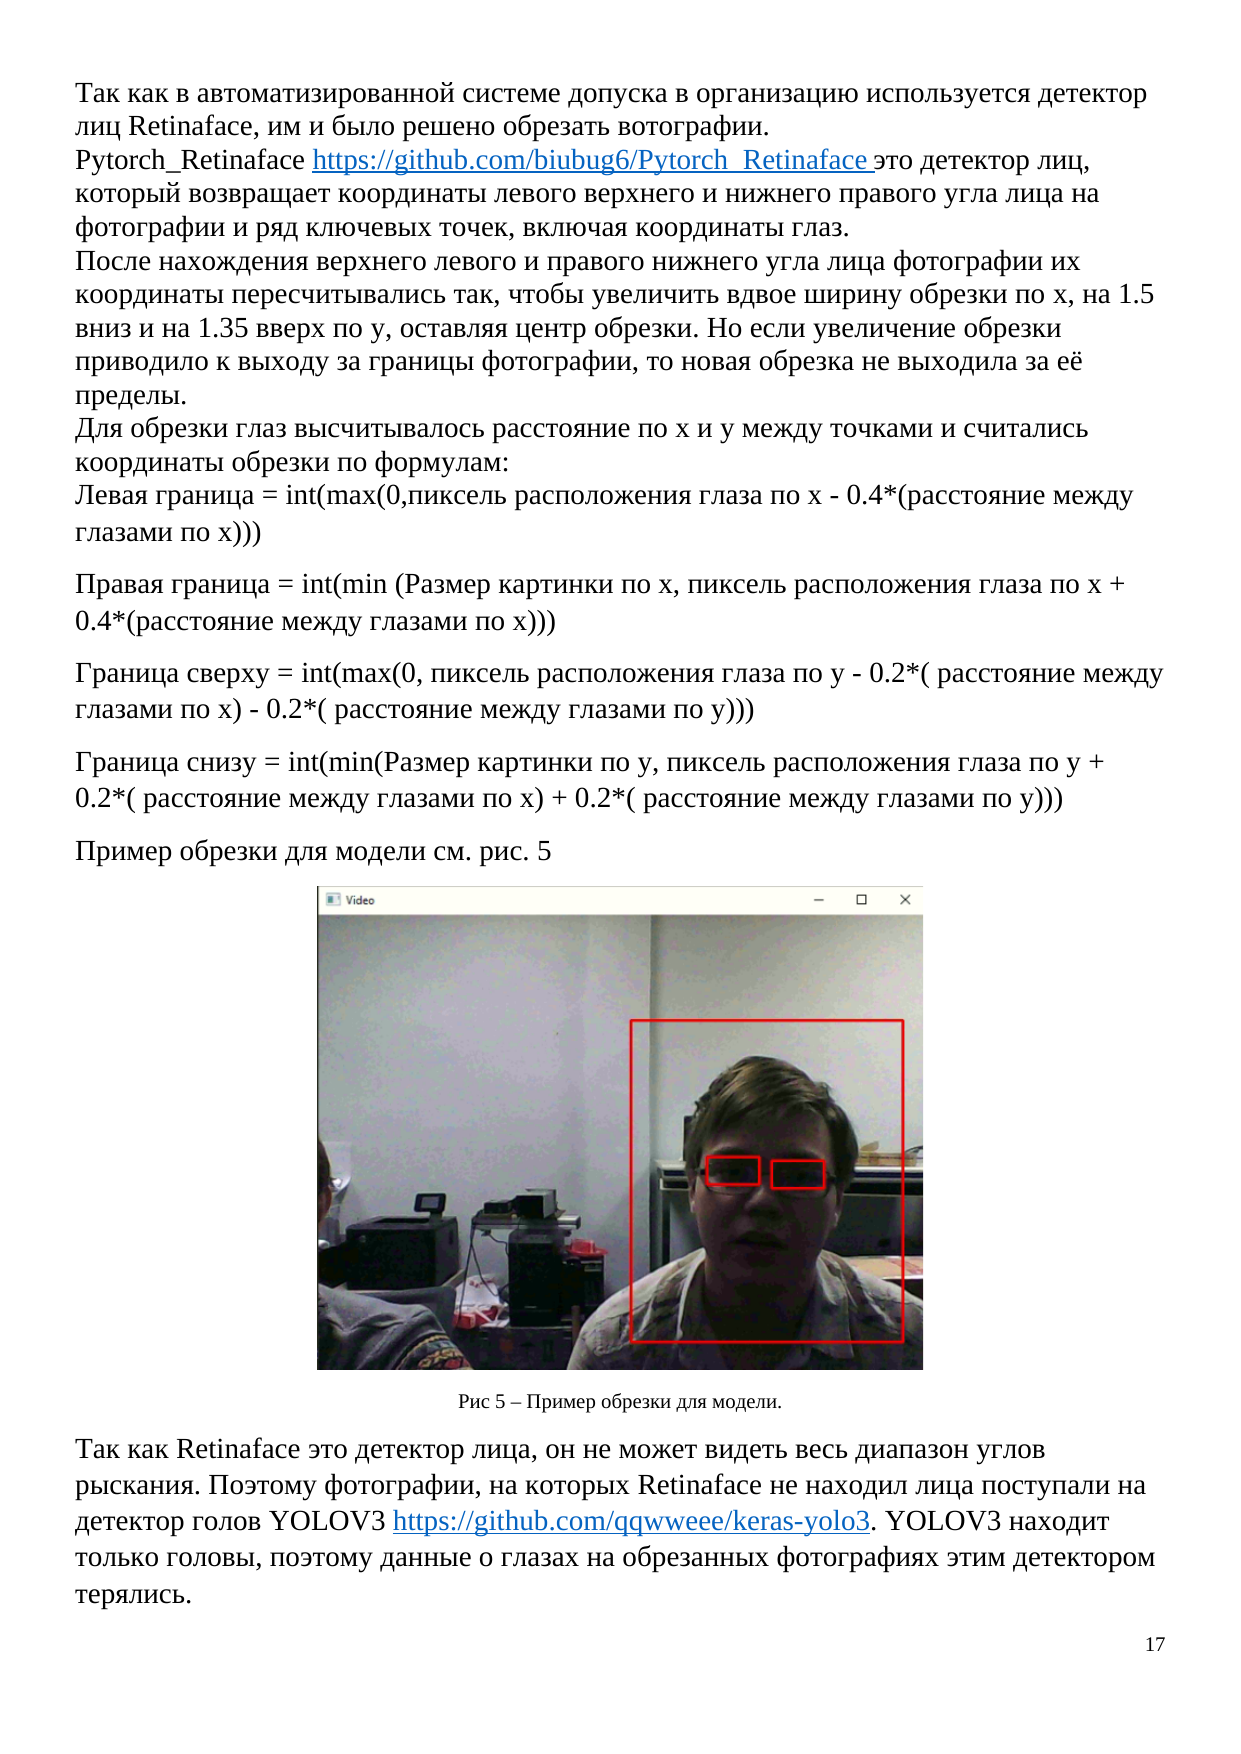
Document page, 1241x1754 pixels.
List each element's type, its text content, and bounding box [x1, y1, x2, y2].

text Pytorch_Retinaface https://github.com/biubug6/Pytorch_Retinaface это детектор лиц, который возвращает координаты левого верхнего и нижнего правого угла лица на фотографии и ряд ключевых точек, включая координаты глаз. [75, 142, 1165, 243]
text Так как в автоматизированной системе допуска в организацию используется детектор лиц Retinaface, им и было решено обрезать вотографии. [75, 75, 1165, 142]
text Пример обрезки для модели см. рис. 5 [75, 833, 1165, 867]
text Рис 5 – Пример обрезки для модели. [75, 1388, 1165, 1413]
text После нахождения верхнего левого и правого нижнего угла лица фотографии их координаты пересчитывались так, чтобы увеличить вдвое ширину обрезки по x, на 1.5 вниз и на 1.35 вверх по y, оставляя центр обрезки. Но если увеличение обрезки приводило к выходу за границы фотографии, то новая обрезка не выходила за её пределы. [75, 243, 1165, 410]
text Для обрезки глаз высчитывалось расстояние по х и у между точками и считались координаты обрезки по формулам: [75, 410, 1165, 477]
text Граница сверху = int(max(0, пиксель расположения глаза по у - 0.2*( расстояние между глазами по х) - 0.2*( расстояние между глазами по у))) [75, 655, 1165, 725]
text Граница снизу = int(min(Размер картинки по у, пиксель расположения глаза по у + 0.2*( расстояние между глазами по х) + 0.2*( расстояние между глазами по у))) [75, 744, 1165, 814]
text Левая граница = int(max(0,пиксель расположения глаза по х - 0.4*(расстояние между глазами по х))) [75, 477, 1165, 547]
text Правая граница = int(min (Размер картинки по х, пиксель расположения глаза по х + 0.4*(расстояние между глазами по х))) [75, 566, 1165, 636]
text Так как Retinaface это детектор лица, он не может видеть весь диапазон углов рыскания. Поэтому фотографии, на которых Retinaface не находил лица поступали на детектор голов YOLOV3 https://github.com/qqwweee/keras-yolo3. YOLOV3 находит только головы, поэтому данные о глазах на обрезанных фотографиях этим детектором терялись. [75, 1431, 1165, 1609]
picture [317, 886, 924, 1370]
